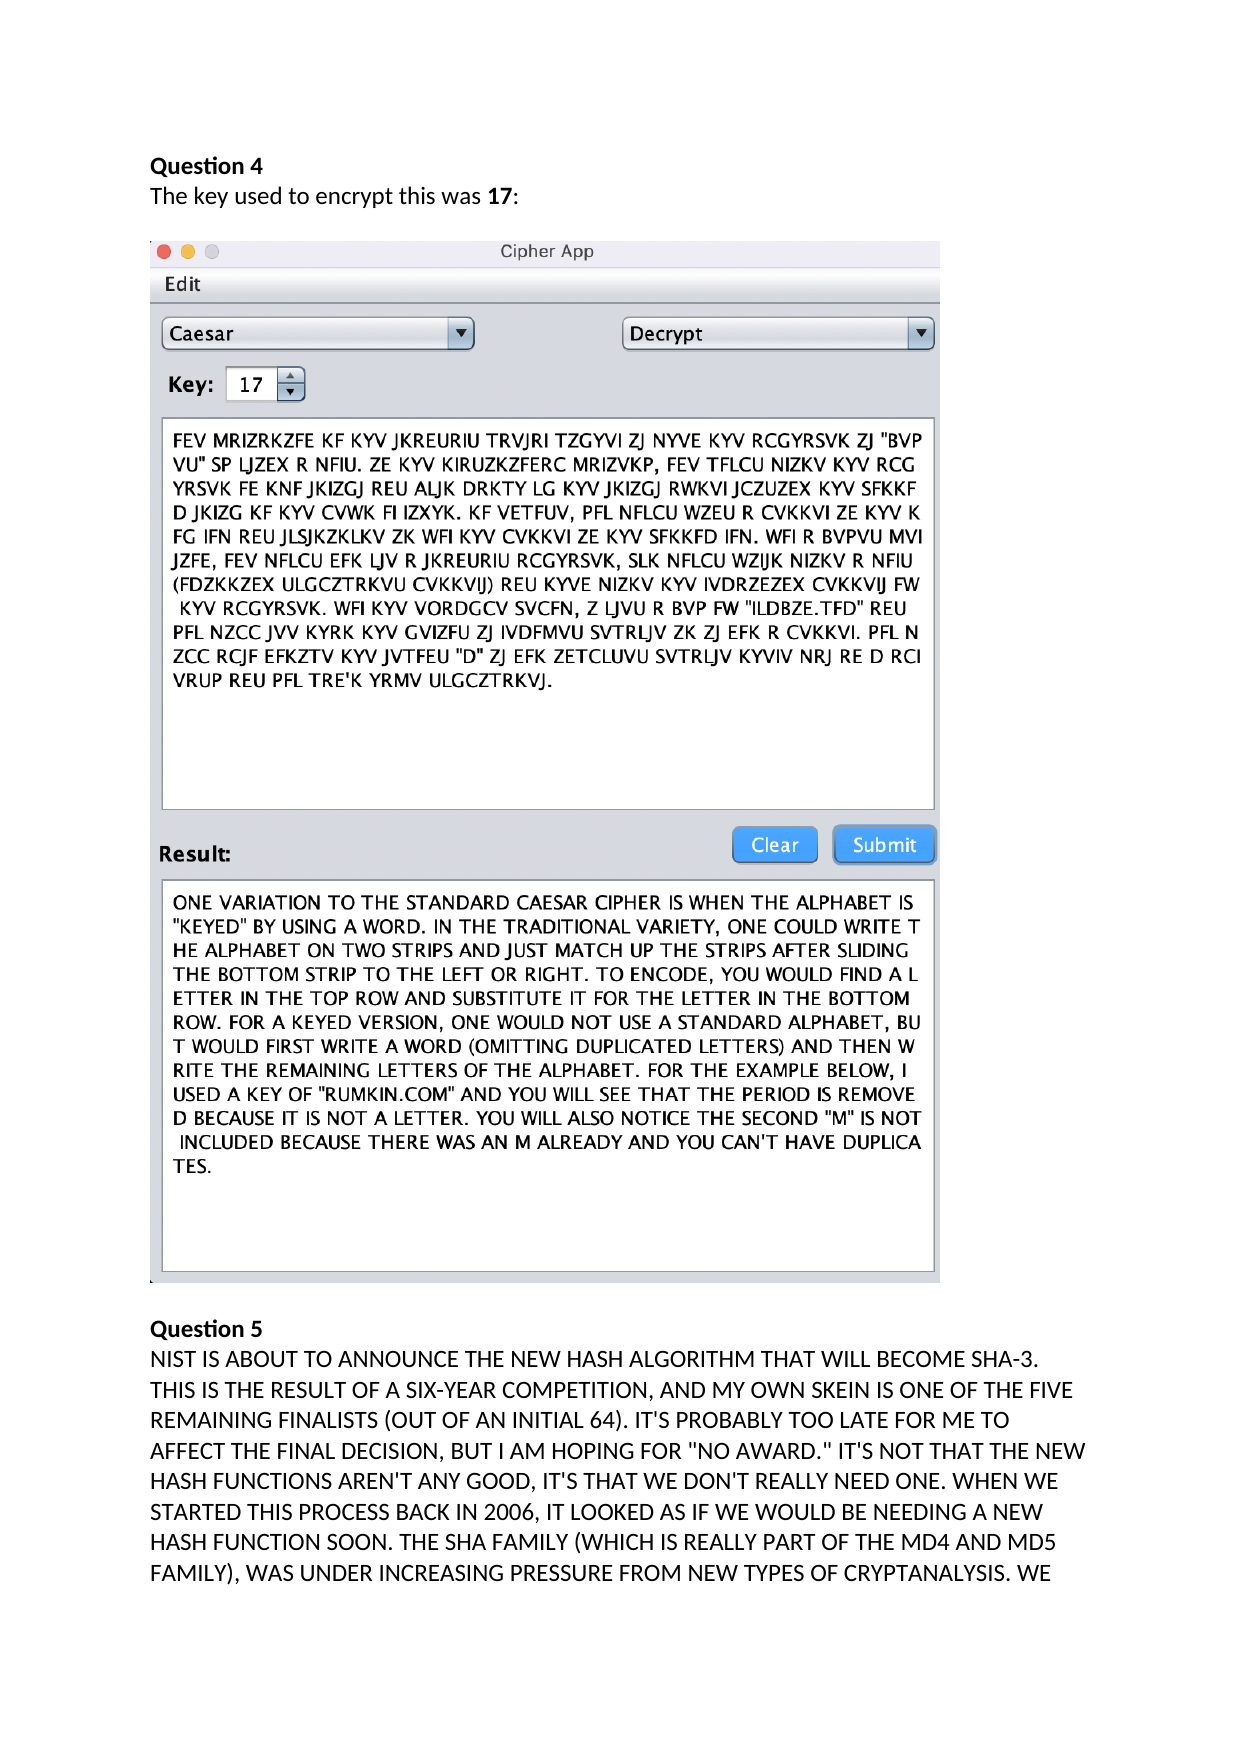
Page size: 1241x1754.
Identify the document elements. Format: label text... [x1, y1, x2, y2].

text The key used to encrypt this was 17: [150, 181, 1090, 211]
picture [150, 241, 940, 1283]
text Question 4 [150, 150, 1090, 181]
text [150, 1343, 1090, 1587]
text Question 5 [150, 1313, 1090, 1343]
